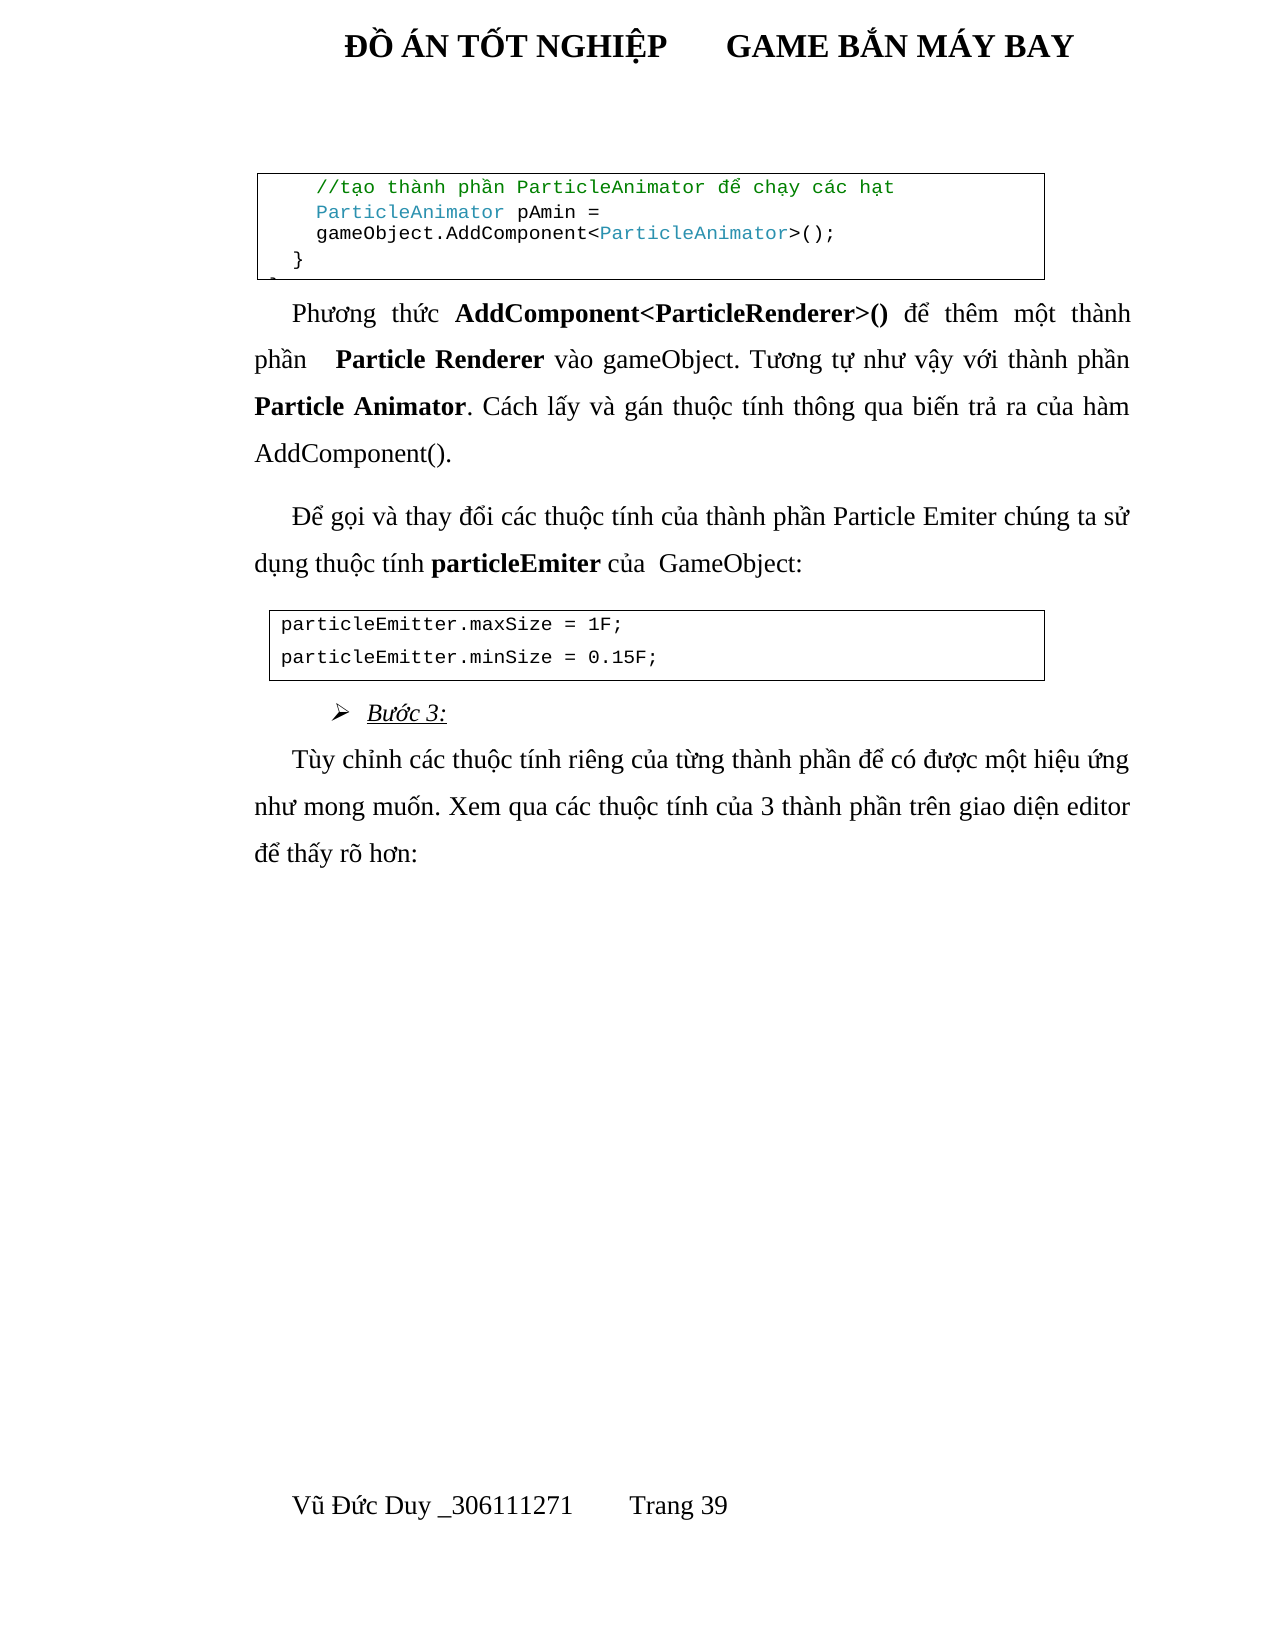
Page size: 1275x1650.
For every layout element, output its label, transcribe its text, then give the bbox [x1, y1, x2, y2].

text Tùy chỉnh các thuộc tính riêng của từng thành phần để có được một hiệu ứng như mong muốn. Xem qua các thuộc tính của 3 thành phần trên giao diện editor để thấy rõ hơn: [254, 743, 1131, 868]
text Phương thức AddComponent<ParticleRenderer>() để thêm một thành phần Particle Renderer vào gameObject. Tương tự như vậy với thành phần Particle Animator. Cách lấy và gán thuộc tính thông qua biến trả ra của hàm AddComponent(). [254, 297, 1131, 468]
list Bước 3: [329, 698, 1097, 727]
text Để gọi và thay đổi các thuộc tính của thành phần Particle Emiter chúng ta sử dụng thuộc tính particleEmiter của GameObject: [254, 500, 1131, 578]
